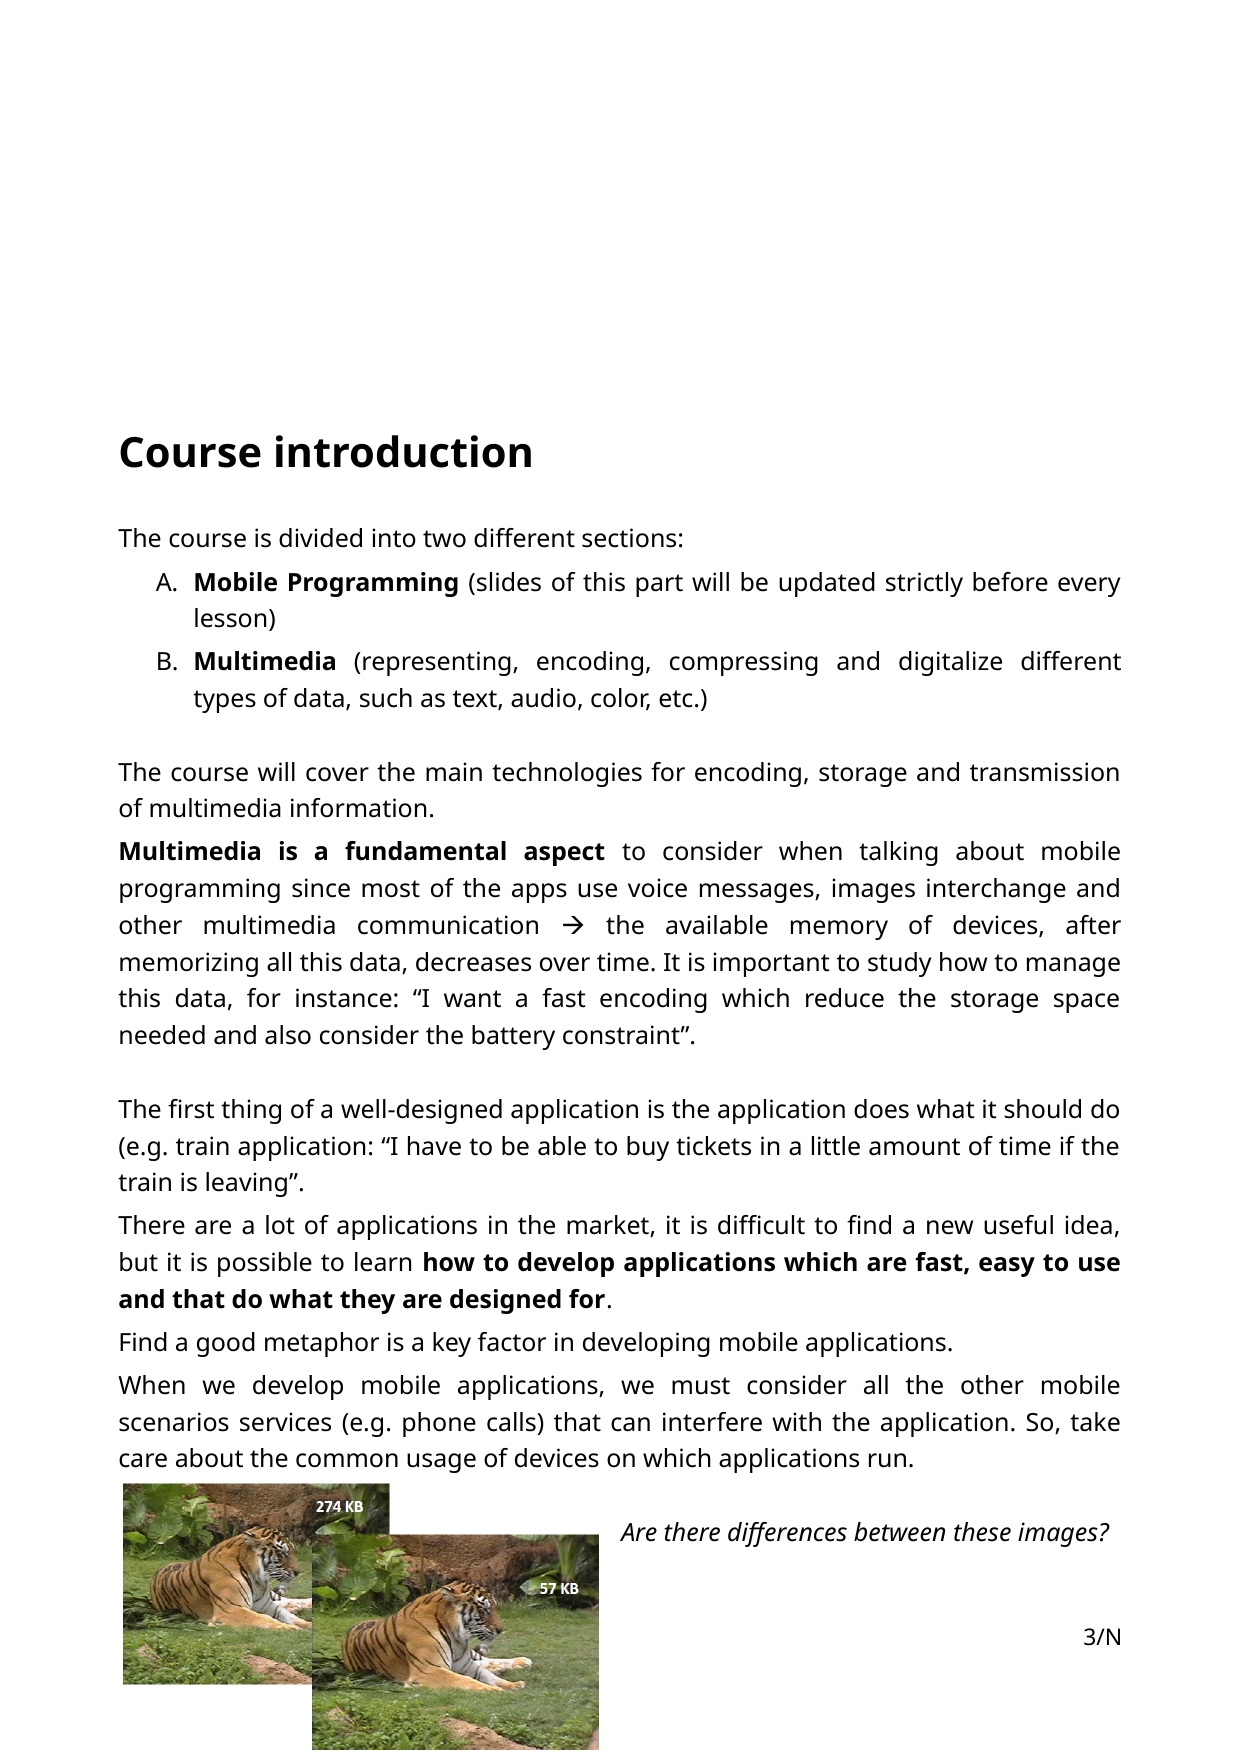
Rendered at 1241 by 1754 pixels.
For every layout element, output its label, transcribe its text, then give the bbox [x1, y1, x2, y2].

picture [118, 1479, 603, 1754]
subtitle Course introduction [118, 423, 1122, 480]
text When we develop mobile applications, we must consider all the other mobile scenarios services (e.g. phone calls) that can interfere with the application. So, take care about the common usage of devices on which applications run. [118, 1368, 1122, 1475]
list Multimedia (representing, encoding, compressing and digitalize different types of data, such as text, audio, color, etc.) [156, 644, 1122, 715]
list Mobile Programming (slides of this part will be updated strictly before every lesson) [156, 564, 1122, 635]
text There are a lot of applications in the market, it is difficult to find a new useful idea, but it is possible to learn how to develop applications which are fast, easy to use and that do what they are designed for. [118, 1208, 1122, 1316]
text Are there differences between these images? [603, 1515, 1122, 1549]
text The first thing of a well-designed application is the application does what it should do (e.g. train application: “I have to be able to buy tickets in a little amount of time if the train is leaving”. [118, 1091, 1122, 1199]
text The course is divided into two different sections: [118, 521, 1122, 555]
text The course will cover the main technologies for encoding, storage and transmission of multimedia information. [118, 754, 1122, 825]
text Find a good metaphor is a key factor in developing mobile applications. [118, 1324, 1122, 1359]
text Multimedia is a fundamental aspect to consider when talking about mobile programming since most of the apps use voice messages, images interchange and other multimedia communication the available memory of devices, after memorizing all this data, decreases over time. It is important to study how to manage this data, for instance: “I want a fast encoding which reduce the storage space needed and also consider the battery constraint”. [118, 834, 1122, 1052]
